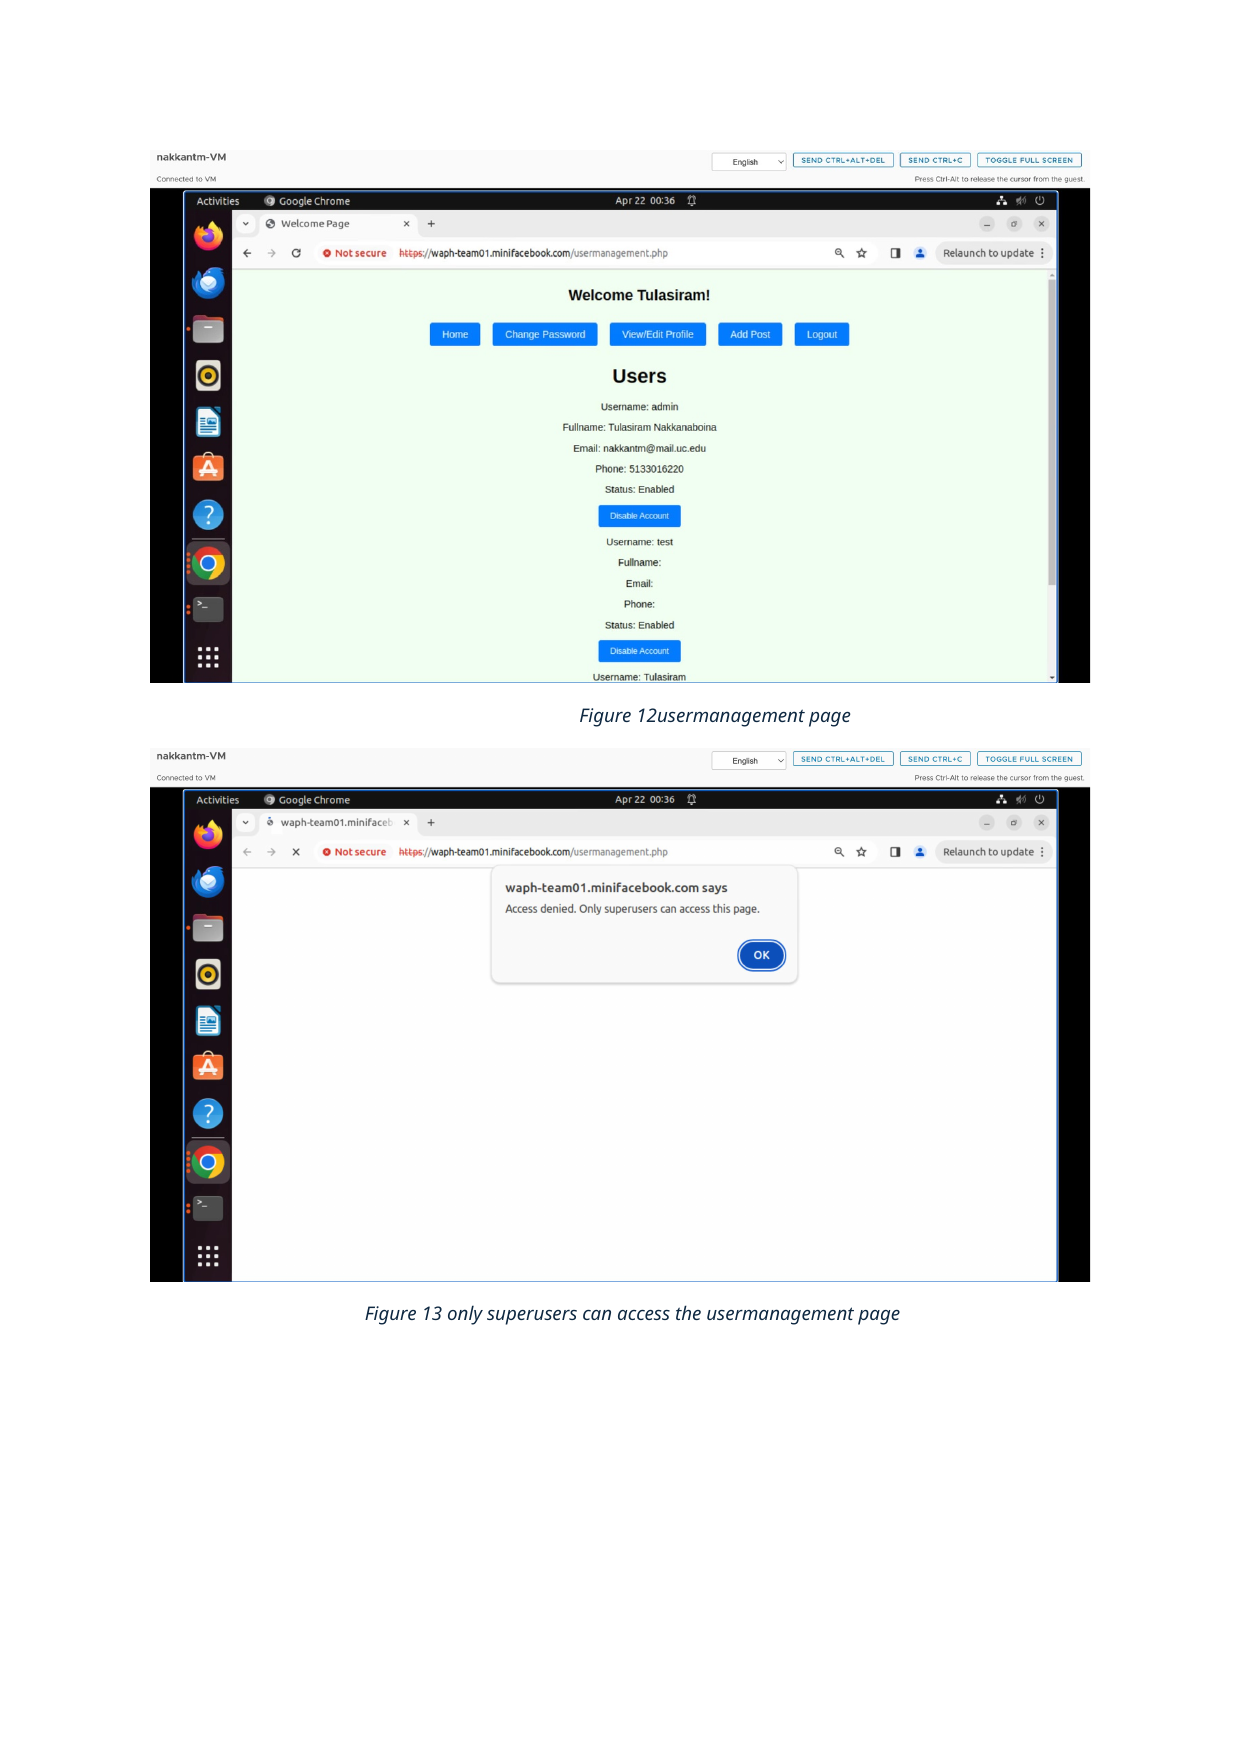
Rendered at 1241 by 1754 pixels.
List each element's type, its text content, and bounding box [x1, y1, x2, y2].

picture [150, 150, 1091, 683]
picture [150, 748, 1091, 1282]
